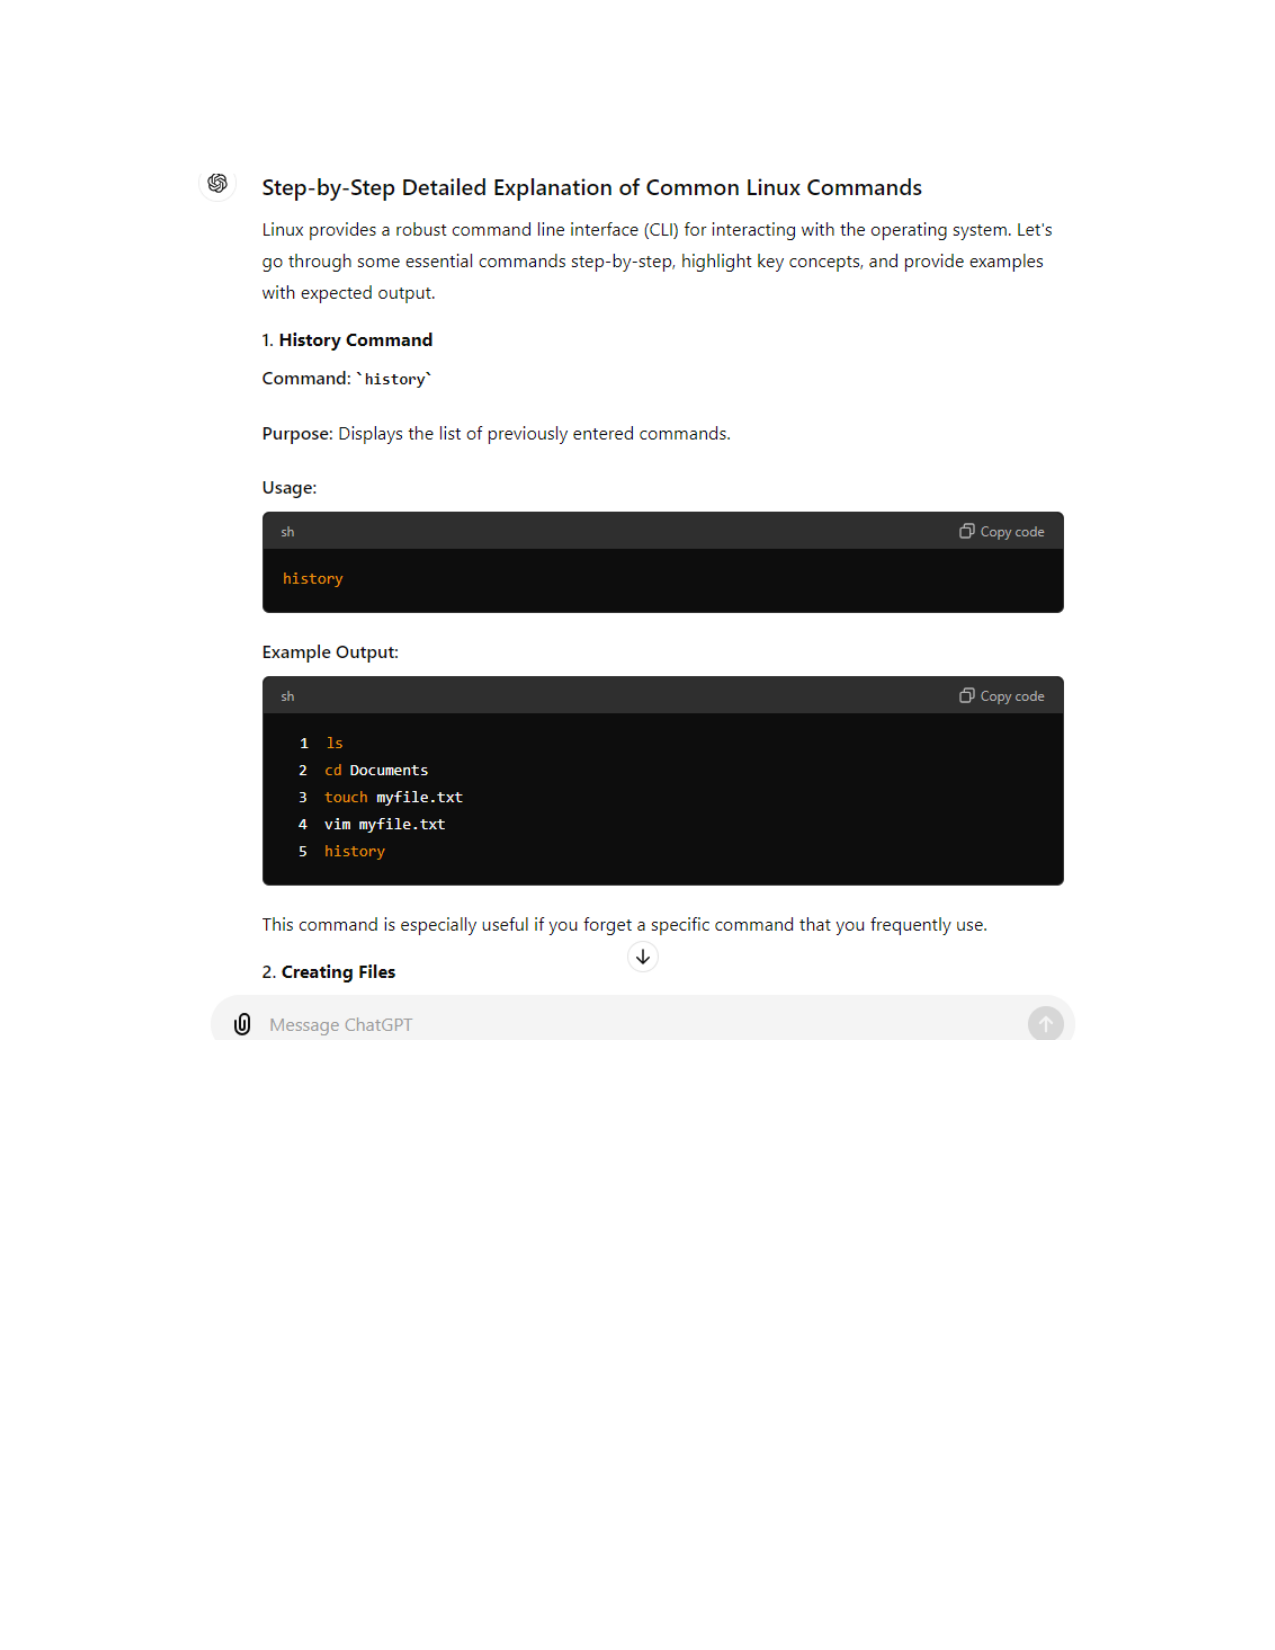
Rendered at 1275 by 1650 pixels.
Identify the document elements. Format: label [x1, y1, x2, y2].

picture [150, 150, 1125, 1040]
